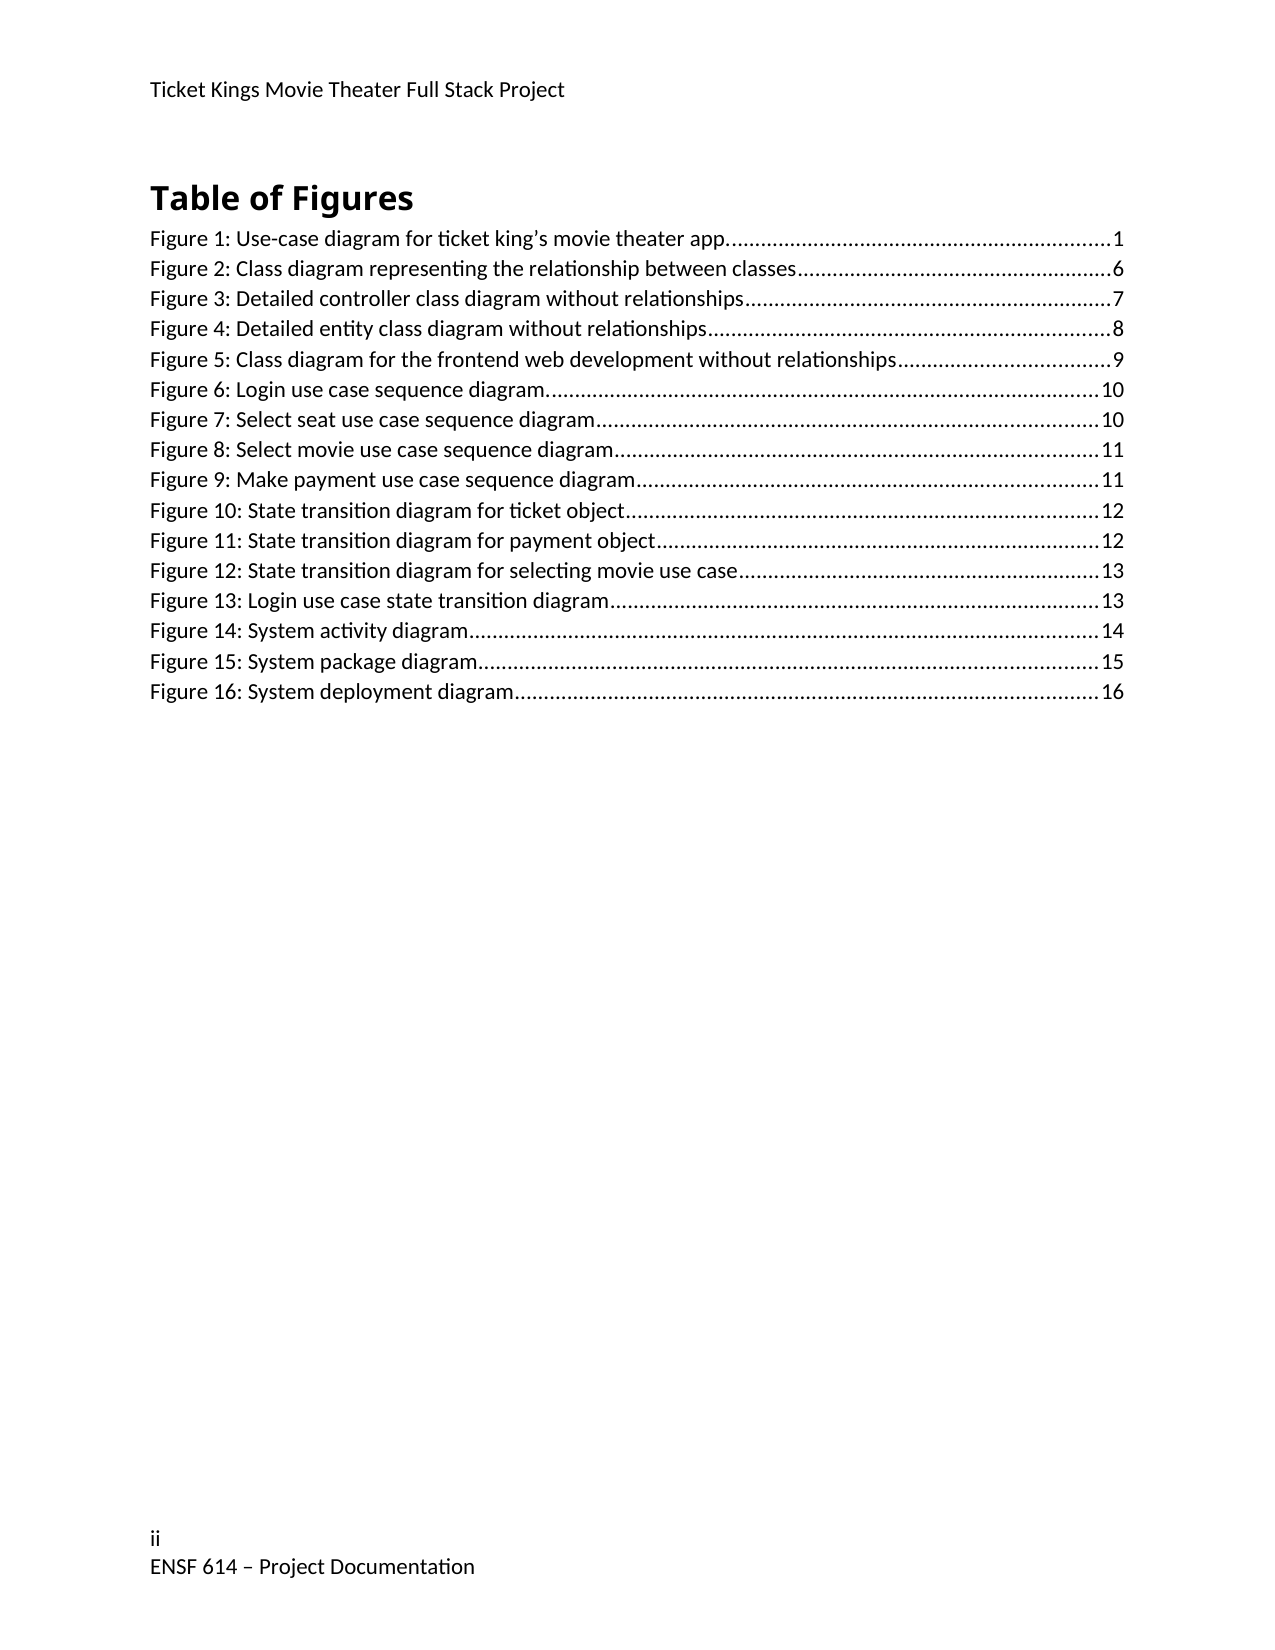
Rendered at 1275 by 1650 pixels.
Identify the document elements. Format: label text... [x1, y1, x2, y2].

text Figure 11: State transition diagram for payment object 12 [150, 526, 1125, 554]
text Figure 12: State transition diagram for selecting movie use case 13 [150, 556, 1125, 584]
text Figure 15: System package diagram 15 [150, 647, 1125, 675]
text Figure 1: Use-case diagram for ticket king’s movie theater app. 1 [150, 224, 1125, 252]
text Figure 8: Select movie use case sequence diagram 11 [150, 435, 1125, 463]
text Figure 10: State transition diagram for ticket object 12 [150, 496, 1125, 524]
text Figure 14: System activity diagram 14 [150, 617, 1125, 645]
text Figure 2: Class diagram representing the relationship between classes 6 [150, 254, 1125, 282]
text Figure 7: Select seat use case sequence diagram 10 [150, 405, 1125, 433]
text Figure 3: Detailed controller class diagram without relationships 7 [150, 284, 1125, 312]
text Figure 16: System deployment diagram 16 [150, 677, 1125, 705]
text Figure 13: Login use case state transition diagram 13 [150, 586, 1125, 614]
text Figure 6: Login use case sequence diagram. 10 [150, 375, 1125, 403]
text Figure 5: Class diagram for the frontend web development without relationships 9 [150, 345, 1125, 373]
text Figure 9: Make payment use case sequence diagram 11 [150, 466, 1125, 494]
subtitle Table of Figures [150, 175, 1125, 220]
text Figure 4: Detailed entity class diagram without relationships 8 [150, 314, 1125, 343]
